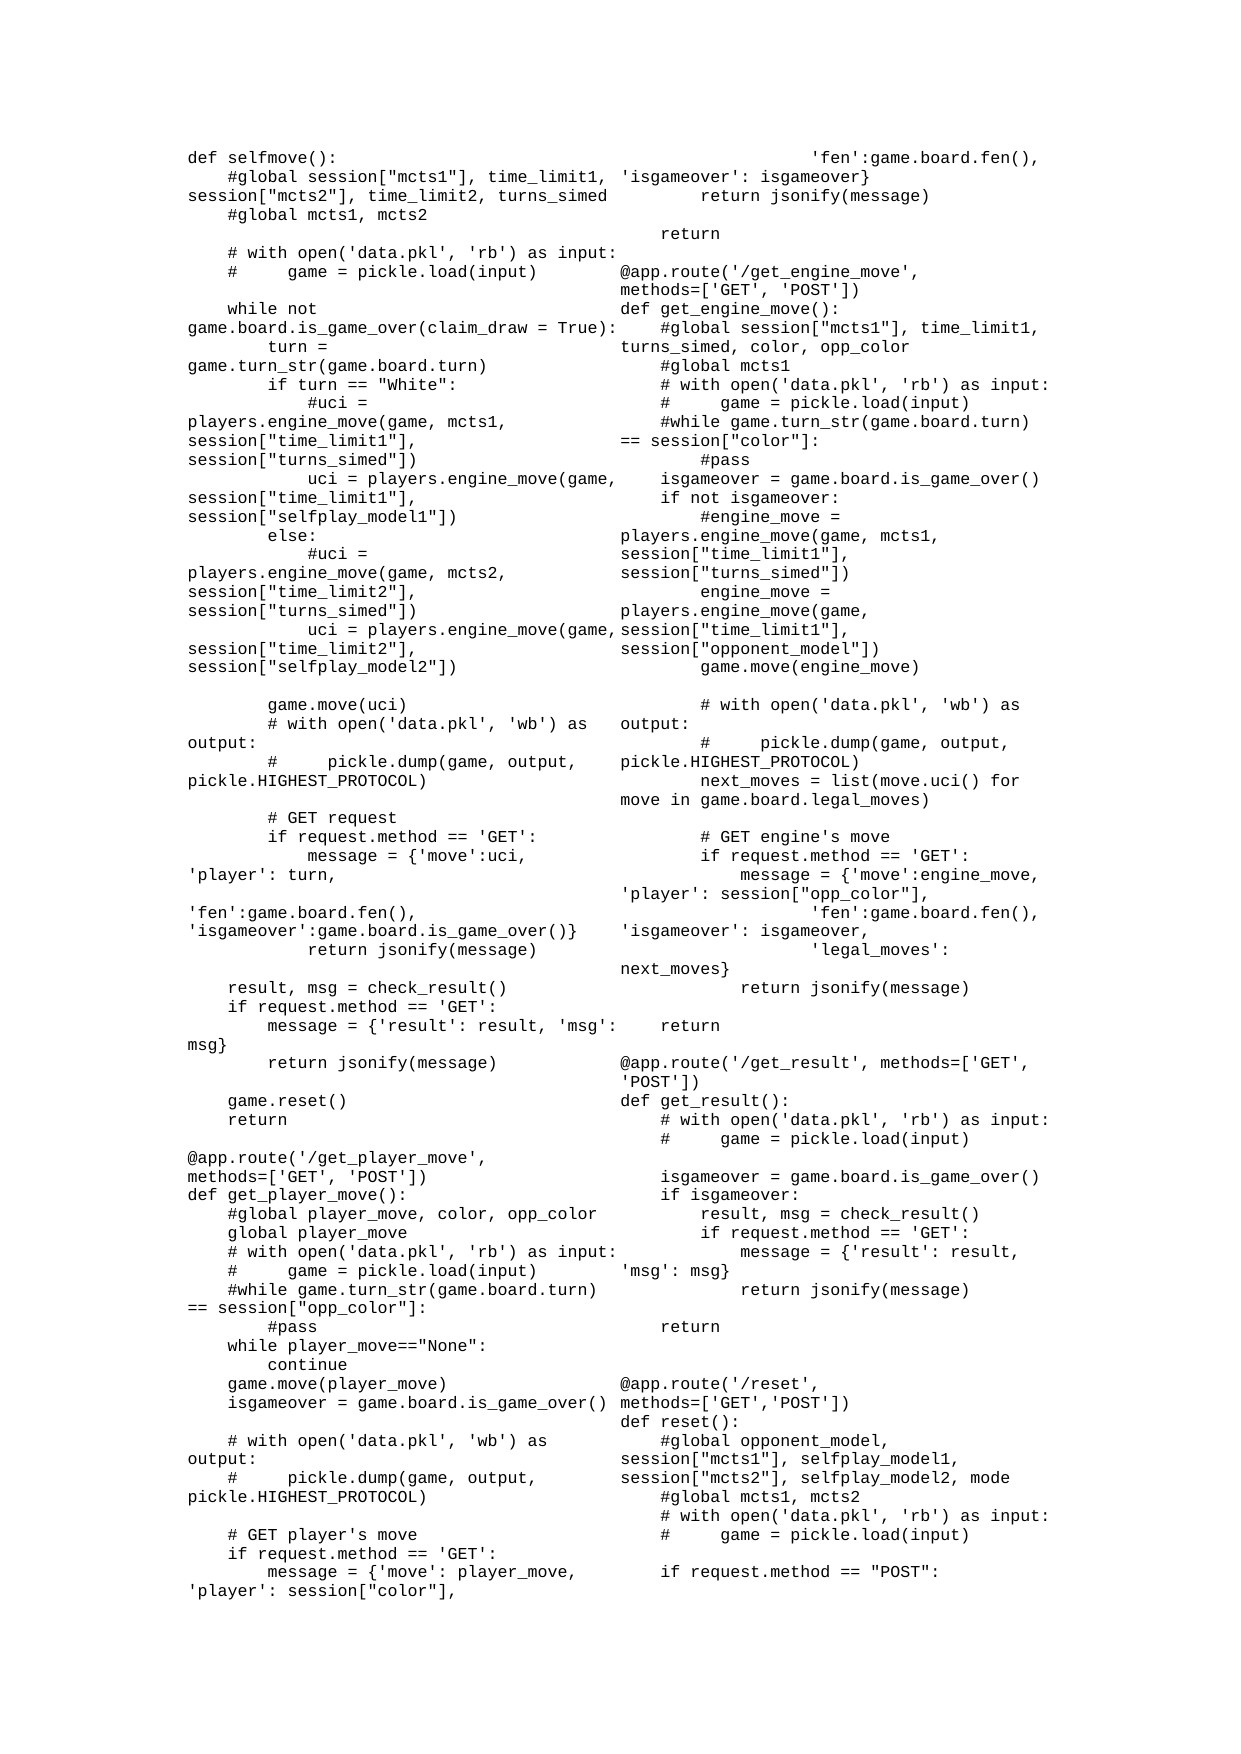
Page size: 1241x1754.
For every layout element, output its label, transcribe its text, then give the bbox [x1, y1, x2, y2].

text #pass [187, 1319, 620, 1338]
text #global session["mcts1"], time_limit1, session["mcts2"], time_limit2, turns_simed [187, 169, 620, 207]
text if request.method == "POST": [620, 1564, 1053, 1583]
text #engine_move = players.engine_move(game, mcts1, session["time_limit1"], session["turns_simed"]) [620, 508, 1053, 584]
text else: [187, 527, 620, 546]
text 'fen':game.board.fen(), 'isgameover':game.board.is_game_over()} [187, 885, 620, 942]
text return jsonify(message) [187, 942, 620, 961]
text #global mcts1, mcts2 [620, 1489, 1053, 1507]
text 'fen':game.board.fen(), 'isgameover': isgameover, [620, 904, 1053, 942]
text turn = game.turn_str(game.board.turn) [187, 338, 620, 376]
text # with open('data.pkl', 'rb') as input: [620, 376, 1053, 395]
text @app.route('/get_engine_move', methods=['GET', 'POST']) [620, 263, 1053, 301]
text # with open('data.pkl', 'wb') as output: [187, 716, 620, 753]
text # GET player's move [187, 1526, 620, 1545]
text if request.method == 'GET': [620, 848, 1053, 866]
text isgameover = game.board.is_game_over() [187, 1394, 620, 1413]
text #global mcts1, mcts2 [187, 207, 620, 225]
text while not game.board.is_game_over(claim_draw = True): [187, 301, 620, 338]
text #global mcts1 [620, 357, 1053, 376]
text message = {'result': result, 'msg': msg} [620, 1243, 1053, 1281]
text message = {'move': player_move, 'player': session["color"], [187, 1564, 620, 1602]
text # game = pickle.load(input) [620, 1526, 1053, 1545]
text # game = pickle.load(input) [620, 395, 1053, 414]
text # with open('data.pkl', 'rb') as input: [620, 1507, 1053, 1526]
text # pickle.dump(game, output, pickle.HIGHEST_PROTOCOL) [187, 753, 620, 791]
text if request.method == 'GET': [187, 1545, 620, 1564]
text #uci = players.engine_move(game, mcts1, session["time_limit1"], session["turns_simed"]) [187, 395, 620, 471]
text while player_move=="None": [187, 1338, 620, 1357]
text # game = pickle.load(input) [187, 263, 620, 282]
text 'fen':game.board.fen(), 'isgameover': isgameover} [620, 150, 1053, 188]
text message = {'move':engine_move, 'player': session["opp_color"], [620, 866, 1053, 904]
text @app.route('/get_player_move', methods=['GET', 'POST']) [187, 1149, 620, 1187]
text if request.method == 'GET': [620, 1225, 1053, 1243]
text return jsonify(message) [620, 1281, 1053, 1300]
text # with open('data.pkl', 'rb') as input: [187, 244, 620, 263]
text #uci = players.engine_move(game, mcts2, session["time_limit2"], session["turns_simed"]) [187, 546, 620, 621]
text # with open('data.pkl', 'rb') as input: [620, 1112, 1053, 1130]
text def get_engine_move(): [620, 301, 1053, 320]
text if not isgameover: [620, 489, 1053, 508]
text isgameover = game.board.is_game_over() [620, 1168, 1053, 1187]
text # with open('data.pkl', 'wb') as output: [187, 1432, 620, 1470]
text # game = pickle.load(input) [187, 1262, 620, 1281]
text return [620, 1017, 1053, 1036]
text engine_move = players.engine_move(game, session["time_limit1"], session["opponent_model"]) [620, 584, 1053, 659]
text 'legal_moves': next_moves} [620, 942, 1053, 979]
text uci = players.engine_move(game, session["time_limit2"], session["selfplay_model2"]) [187, 621, 620, 678]
text game.move(uci) [187, 697, 620, 716]
text def selfmove(): [187, 150, 620, 169]
text if request.method == 'GET': [187, 829, 620, 848]
text # pickle.dump(game, output, pickle.HIGHEST_PROTOCOL) [187, 1470, 620, 1507]
text # with open('data.pkl', 'wb') as output: [620, 697, 1053, 734]
text #global opponent_model, session["mcts1"], selfplay_model1, session["mcts2"], selfplay_model2, mode [620, 1432, 1053, 1489]
text continue [187, 1357, 620, 1376]
text result, msg = check_result() [187, 979, 620, 998]
text #while game.turn_str(game.board.turn) == session["opp_color"]: [187, 1281, 620, 1319]
text isgameover = game.board.is_game_over() [620, 471, 1053, 489]
text @app.route('/get_result', methods=['GET', 'POST']) [620, 1055, 1053, 1093]
text return jsonify(message) [187, 1055, 620, 1074]
text def reset(): [620, 1413, 1053, 1432]
text if request.method == 'GET': [187, 998, 620, 1017]
text return jsonify(message) [620, 979, 1053, 998]
text game.move(player_move) [187, 1376, 620, 1394]
text def get_result(): [620, 1093, 1053, 1112]
text #pass [620, 452, 1053, 471]
text #global player_move, color, opp_color [187, 1206, 620, 1225]
text if isgameover: [620, 1187, 1053, 1206]
text game.move(engine_move) [620, 659, 1053, 678]
text @app.route('/reset', methods=['GET','POST']) [620, 1376, 1053, 1413]
text # pickle.dump(game, output, pickle.HIGHEST_PROTOCOL) [620, 734, 1053, 772]
text return [620, 1319, 1053, 1338]
text uci = players.engine_move(game, session["time_limit1"], session["selfplay_model1"]) [187, 471, 620, 527]
text if turn == "White": [187, 376, 620, 395]
text game.reset() [187, 1093, 620, 1112]
text # GET request [187, 810, 620, 829]
text #global session["mcts1"], time_limit1, turns_simed, color, opp_color [620, 320, 1053, 357]
text def get_player_move(): [187, 1187, 620, 1206]
text return [187, 1112, 620, 1130]
text result, msg = check_result() [620, 1206, 1053, 1225]
text return [620, 225, 1053, 244]
text # with open('data.pkl', 'rb') as input: [187, 1243, 620, 1262]
text # game = pickle.load(input) [620, 1130, 1053, 1149]
text return jsonify(message) [620, 188, 1053, 207]
text message = {'result': result, 'msg': msg} [187, 1017, 620, 1055]
text message = {'move':uci, 'player': turn, [187, 848, 620, 885]
text #while game.turn_str(game.board.turn) == session["color"]: [620, 414, 1053, 452]
text # GET engine's move [620, 829, 1053, 848]
text next_moves = list(move.uci() for move in game.board.legal_moves) [620, 772, 1053, 810]
text global player_move [187, 1225, 620, 1243]
